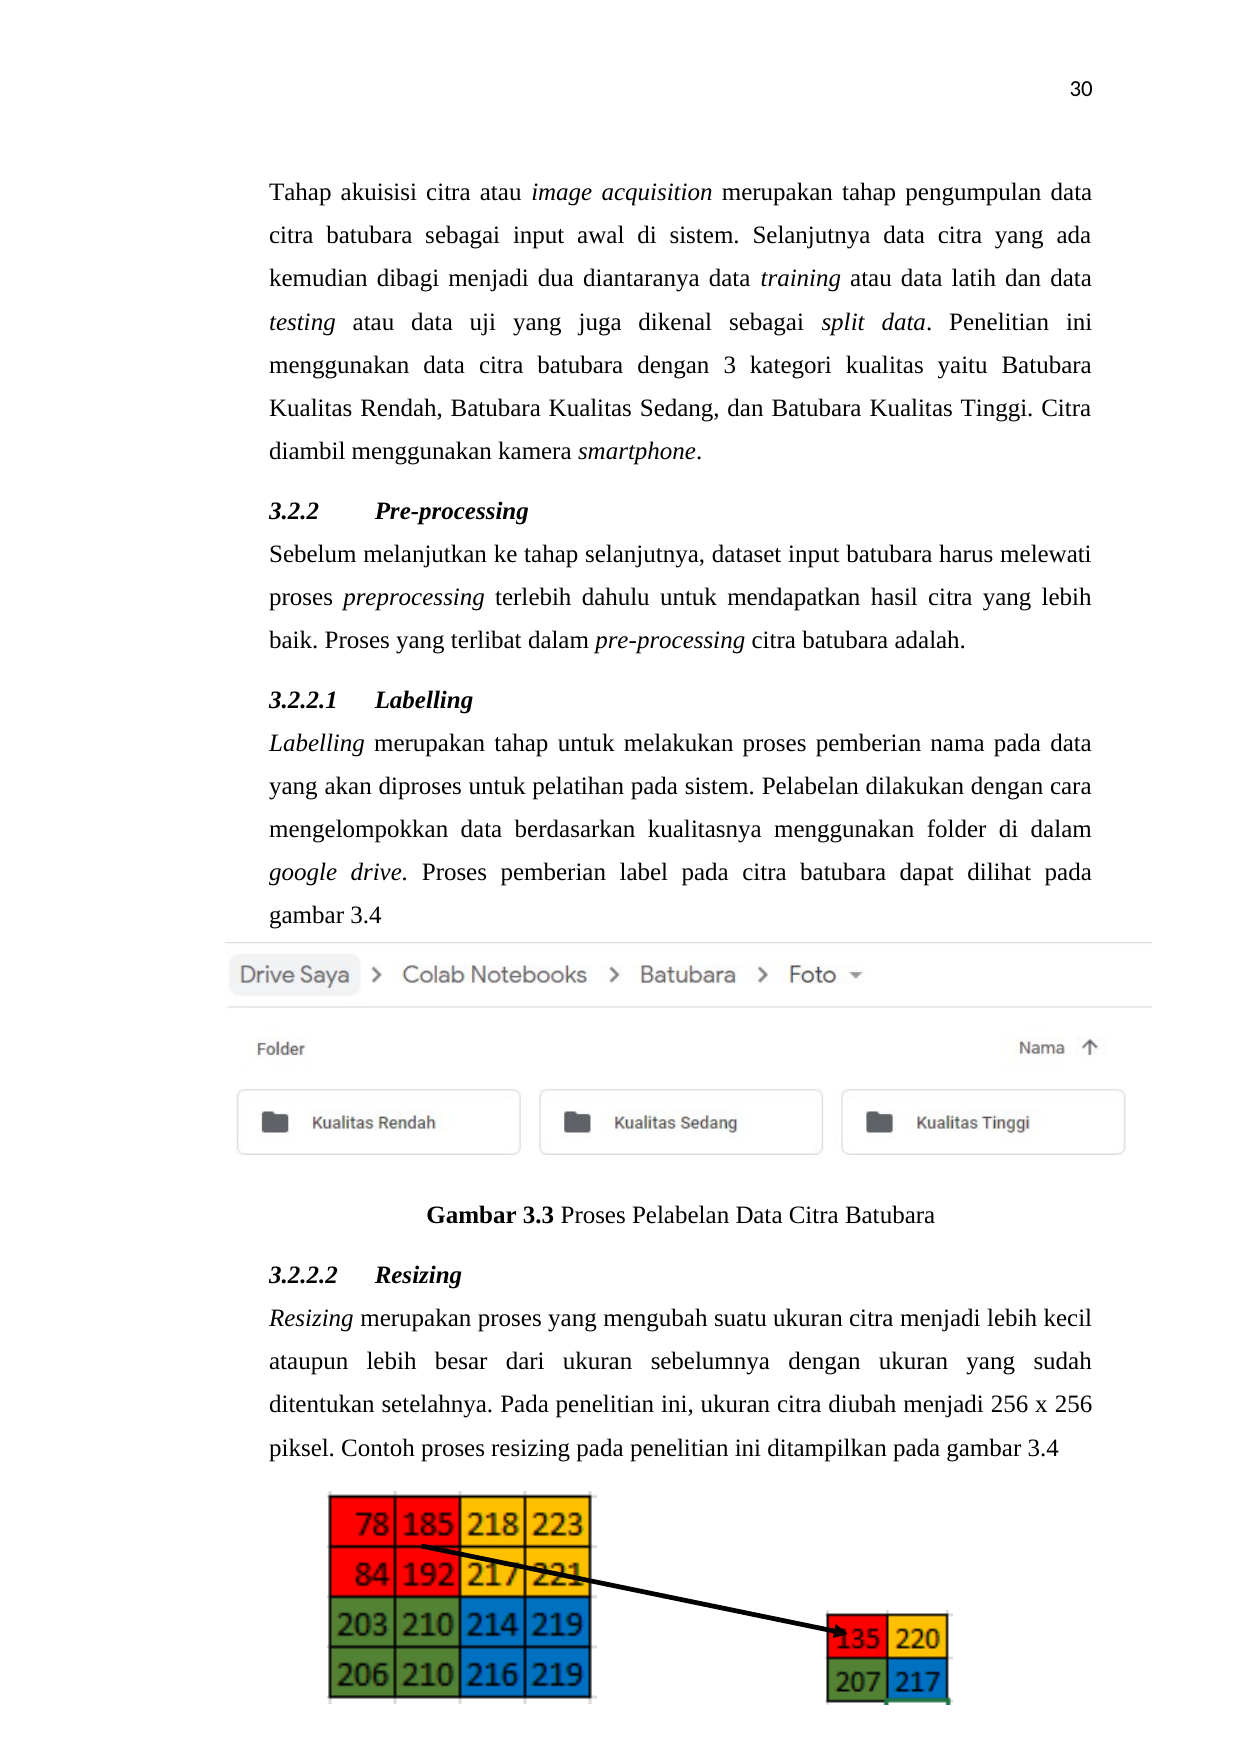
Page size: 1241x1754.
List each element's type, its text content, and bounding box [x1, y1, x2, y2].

list Resizing [269, 1260, 1092, 1289]
text Labelling merupakan tahap untuk melakukan proses pemberian nama pada data yang akan diproses untuk pelatihan pada sistem. Pelabelan dilakukan dengan cara mengelompokkan data berdasarkan kualitasnya menggunakan folder di dalam google drive. Proses pemberian label pada citra batubara dapat dilihat pada gambar 3.4 [269, 728, 1092, 929]
text Sebelum melanjutkan ke tahap selanjutnya, dataset input batubara harus melewati proses preprocessing terlebih dahulu untuk mendapatkan hasil citra yang lebih baik. Proses yang terlibat dalam pre-processing citra batubara adalah. [269, 539, 1092, 654]
picture [327, 1491, 597, 1704]
text Gambar 3.3 Proses Pelabelan Data Citra Batubara [269, 1155, 1092, 1229]
picture [825, 1610, 953, 1705]
text Tahap akuisisi citra atau image acquisition merupakan tahap pengumpulan data citra batubara sebagai input awal di sistem. Selanjutnya data citra yang ada kemudian dibagi menjadi dua diantaranya data training atau data latih dan data testing atau data uji yang juga dikenal sebagai split data. Penelitian ini menggunakan data citra batubara dengan 3 kategori kualitas yaitu Batubara Kualitas Rendah, Batubara Kualitas Sedang, dan Batubara Kualitas Tinggi. Citra diambil menggunakan kamera smartphone. [269, 177, 1092, 465]
text Resizing merupakan proses yang mengubah suatu ukuran citra menjadi lebih kecil ataupun lebih besar dari ukuran sebelumnya dengan ukuran yang sudah ditentukan setelahnya. Pada penelitian ini, ukuran citra diubah menjadi 256 x 256 piksel. Contoh proses resizing pada penelitian ini ditampilkan pada gambar 3.4 [269, 1303, 1092, 1461]
list Labelling [269, 685, 1092, 714]
list Pre-processing [269, 496, 1092, 524]
picture [224, 942, 1153, 1155]
